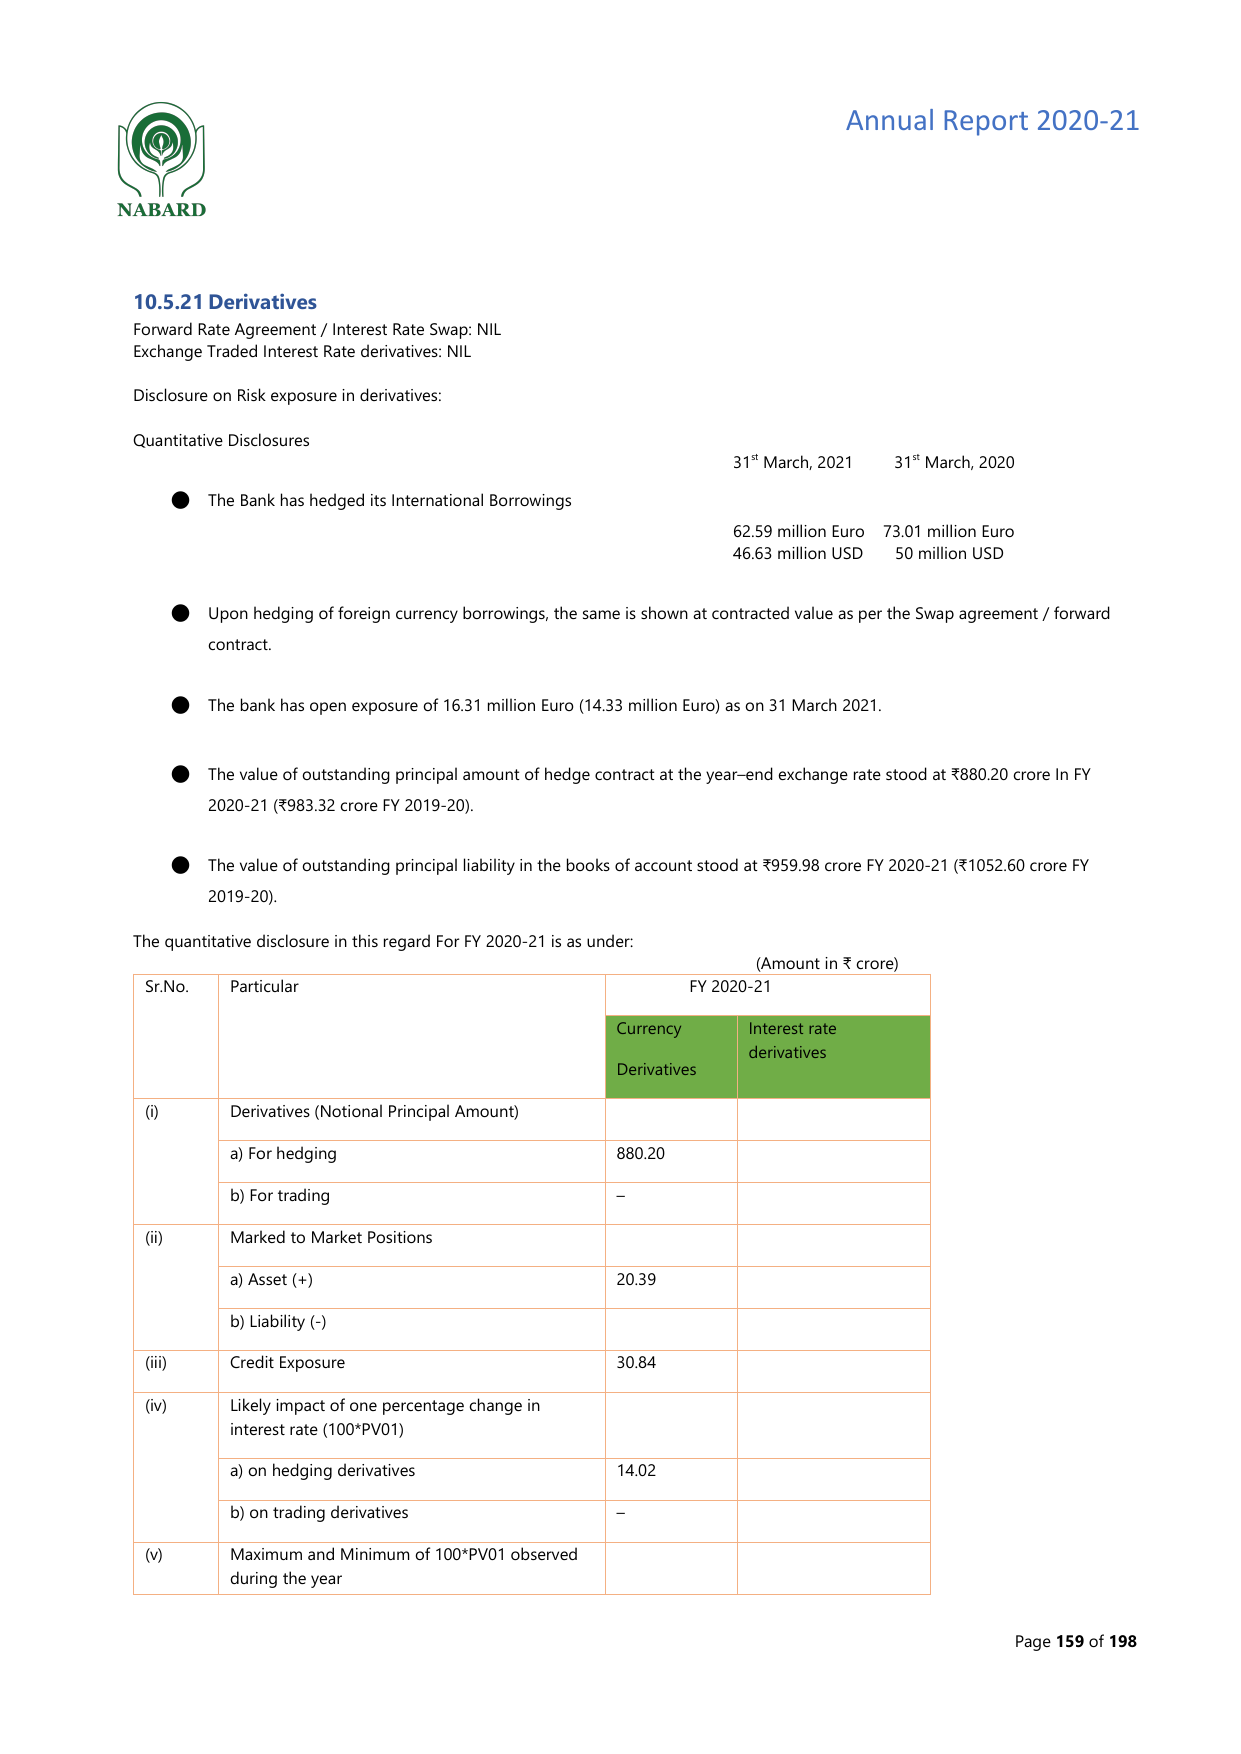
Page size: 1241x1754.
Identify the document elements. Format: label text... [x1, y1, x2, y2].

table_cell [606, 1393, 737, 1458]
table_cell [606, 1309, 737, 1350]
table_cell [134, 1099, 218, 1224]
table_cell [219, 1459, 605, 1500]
text Forward Rate Agreement / Interest Rate Swap: NIL [133, 317, 1122, 339]
text 31st March, 2021 31st March, 2020 [133, 450, 1122, 472]
text 62.59 million Euro 73.01 million Euro [133, 519, 1122, 541]
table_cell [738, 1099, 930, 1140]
list The bank has open exposure of 16.31 million Euro (14.33 million Euro) as on 31 March 2021. [170, 677, 1122, 724]
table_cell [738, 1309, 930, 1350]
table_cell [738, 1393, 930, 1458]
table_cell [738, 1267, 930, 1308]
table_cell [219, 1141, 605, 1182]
text The quantitative disclosure in this regard For FY 2020-21 is as under: [133, 929, 1122, 951]
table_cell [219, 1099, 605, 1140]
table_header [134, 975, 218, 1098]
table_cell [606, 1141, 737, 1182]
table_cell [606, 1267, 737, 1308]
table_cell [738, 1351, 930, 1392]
text (Amount in ₹ crore) [133, 951, 1122, 973]
list The Bank has hedged its International Borrowings [170, 472, 1122, 519]
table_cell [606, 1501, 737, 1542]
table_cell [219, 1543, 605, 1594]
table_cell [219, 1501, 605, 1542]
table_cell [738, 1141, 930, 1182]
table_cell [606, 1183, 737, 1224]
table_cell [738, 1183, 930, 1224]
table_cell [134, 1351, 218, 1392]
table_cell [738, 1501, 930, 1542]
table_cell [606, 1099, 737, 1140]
list Upon hedging of foreign currency borrowings, the same is shown at contracted value as per the Swap agreement / forward contract. [170, 586, 1122, 655]
list The value of outstanding principal liability in the books of account stood at ₹959.98 crore FY 2020-21 (₹1052.60 crore FY 2019-20). [170, 838, 1122, 907]
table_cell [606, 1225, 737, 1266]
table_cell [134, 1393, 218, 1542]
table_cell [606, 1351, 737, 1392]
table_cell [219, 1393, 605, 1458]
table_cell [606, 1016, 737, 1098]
text Disclosure on Risk exposure in derivatives: [133, 383, 1122, 406]
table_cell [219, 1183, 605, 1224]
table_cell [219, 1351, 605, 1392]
list The value of outstanding principal amount of hedge contract at the year–end exchange rate stood at ₹880.20 crore In FY 2020-21 (₹983.32 crore FY 2019-20). [170, 746, 1122, 816]
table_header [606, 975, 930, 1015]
text Quantitative Disclosures [133, 428, 1122, 450]
subtitle Derivatives [133, 287, 1122, 315]
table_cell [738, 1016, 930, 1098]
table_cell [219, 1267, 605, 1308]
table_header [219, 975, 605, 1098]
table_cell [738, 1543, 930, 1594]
text Exchange Traded Interest Rate derivatives: NIL [133, 339, 1122, 361]
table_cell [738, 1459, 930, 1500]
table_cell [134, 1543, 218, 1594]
text 46.63 million USD 50 million USD [133, 541, 1122, 564]
picture [114, 100, 209, 218]
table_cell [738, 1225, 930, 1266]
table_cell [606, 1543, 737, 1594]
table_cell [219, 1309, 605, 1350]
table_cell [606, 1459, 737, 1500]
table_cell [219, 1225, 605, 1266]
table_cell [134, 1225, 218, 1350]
